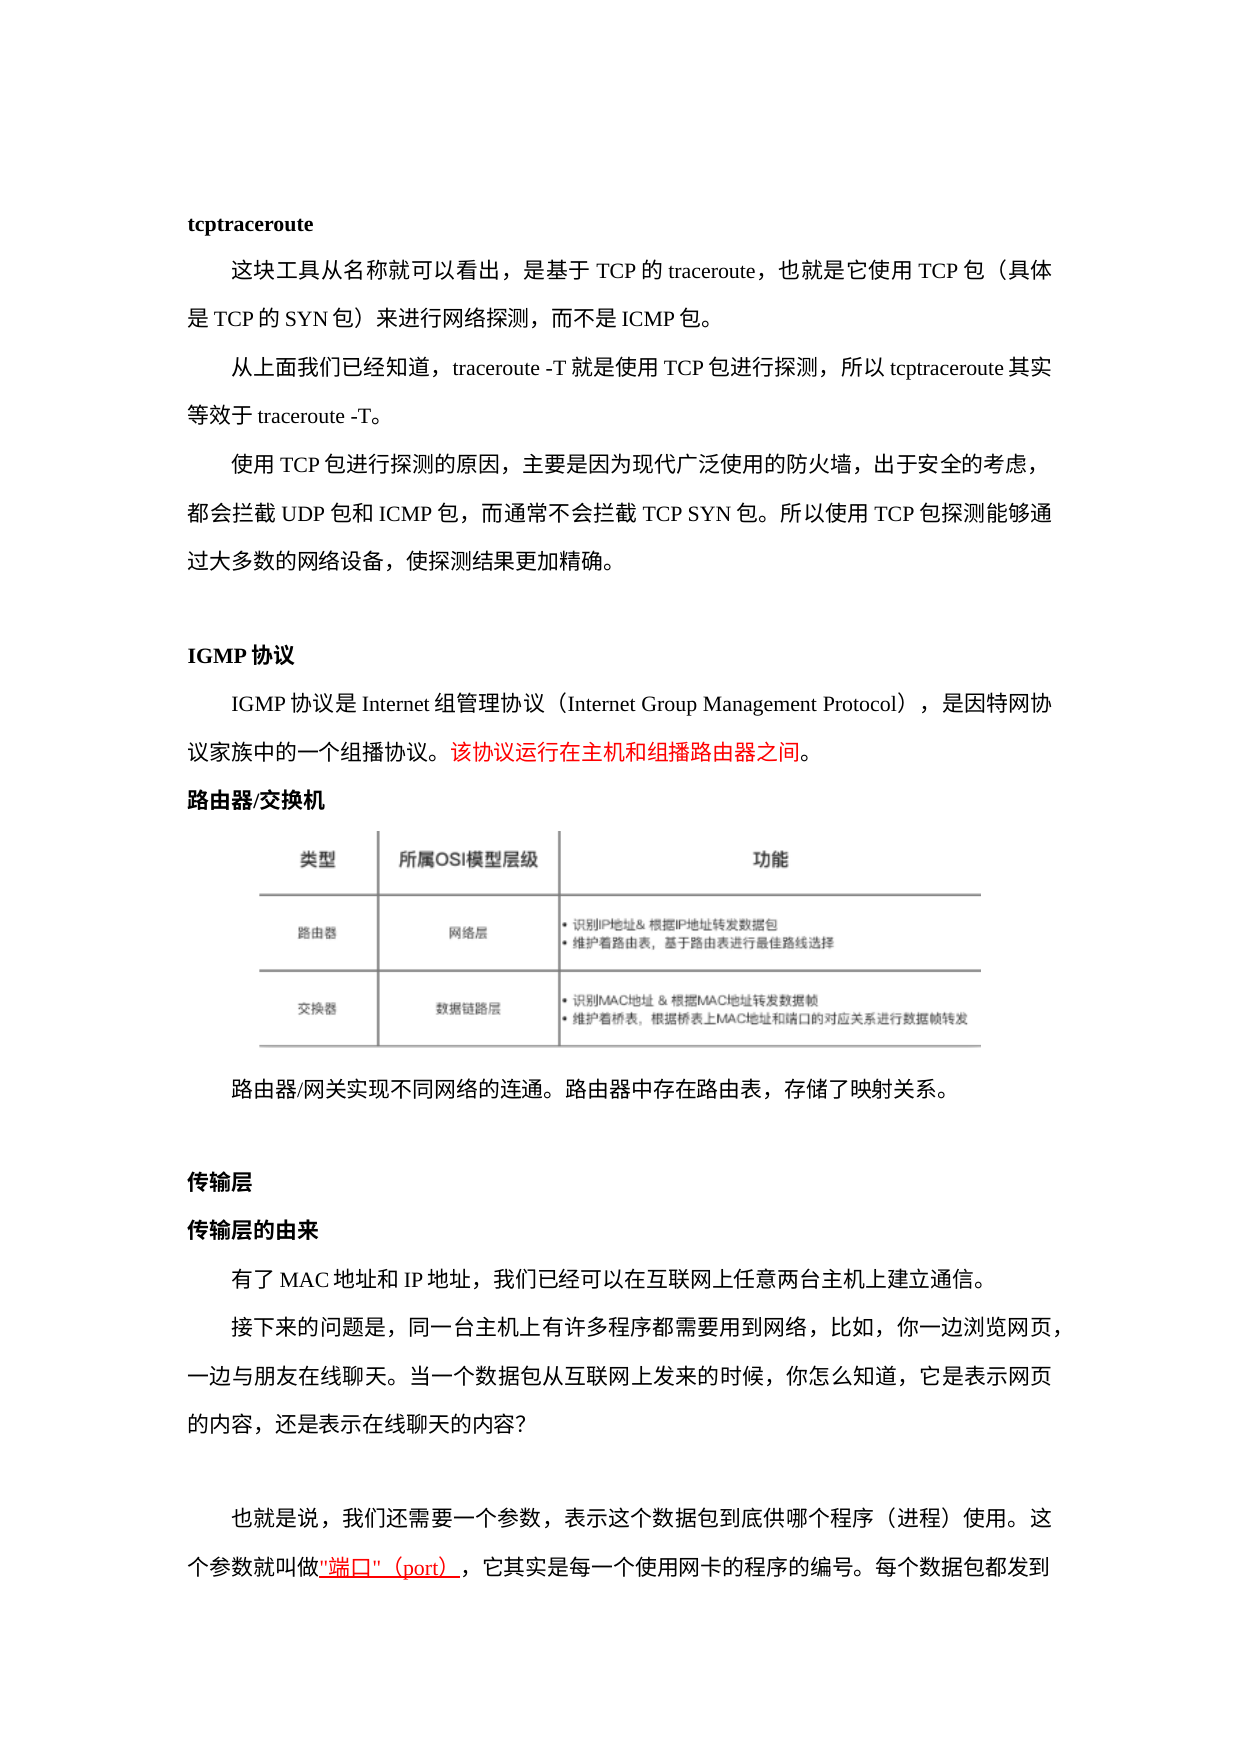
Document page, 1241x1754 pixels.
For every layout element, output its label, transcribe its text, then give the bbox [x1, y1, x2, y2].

text 路由器/网关实现不同网络的连通。路由器中存在路由表，存储了映射关系。 [187, 1071, 1053, 1104]
subtitle 传输层的由来 [187, 1213, 1053, 1245]
text 使用TCP包进行探测的原因，主要是因为现代广泛使用的防火墙，出于安全的考虑，都会拦截UDP包和ICMP包，而通常不会拦截TCP SYN包。所以使用TCP包探测能够通过大多数的网络设备，使探测结果更加精确。 [187, 446, 1053, 576]
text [187, 1501, 1053, 1582]
text 接下来的问题是，同一台主机上有许多程序都需要用到网络，比如，你一边浏览网页，一边与朋友在线聊天。当一个数据包从互联网上发来的时候，你怎么知道，它是表示网页的内容，还是表示在线聊天的内容？ [187, 1309, 1053, 1439]
subtitle 传输层 [187, 1164, 1053, 1197]
picture [259, 831, 981, 1048]
text 这块工具从名称就可以看出，是基于TCP的traceroute，也就是它使用TCP包（具体是TCP的SYN包）来进行网络探测，而不是ICMP包。 [187, 252, 1053, 333]
subtitle 路由器/交换机 [187, 783, 1053, 815]
text 从上面我们已经知道，traceroute -T就是使用TCP包进行探测，所以tcptraceroute其实等效于traceroute -T。 [187, 349, 1053, 431]
subtitle tcptraceroute [187, 207, 1053, 239]
subtitle IGMP协议 [187, 637, 1053, 670]
text IGMP协议是Internet组管理协议（Internet Group Management Protocol），是因特网协议家族中的一个组播协议。该协议运行在主机和组播路由器之间。 [187, 686, 1053, 767]
text 有了MAC地址和IP地址，我们已经可以在互联网上任意两台主机上建立通信。 [187, 1261, 1053, 1294]
